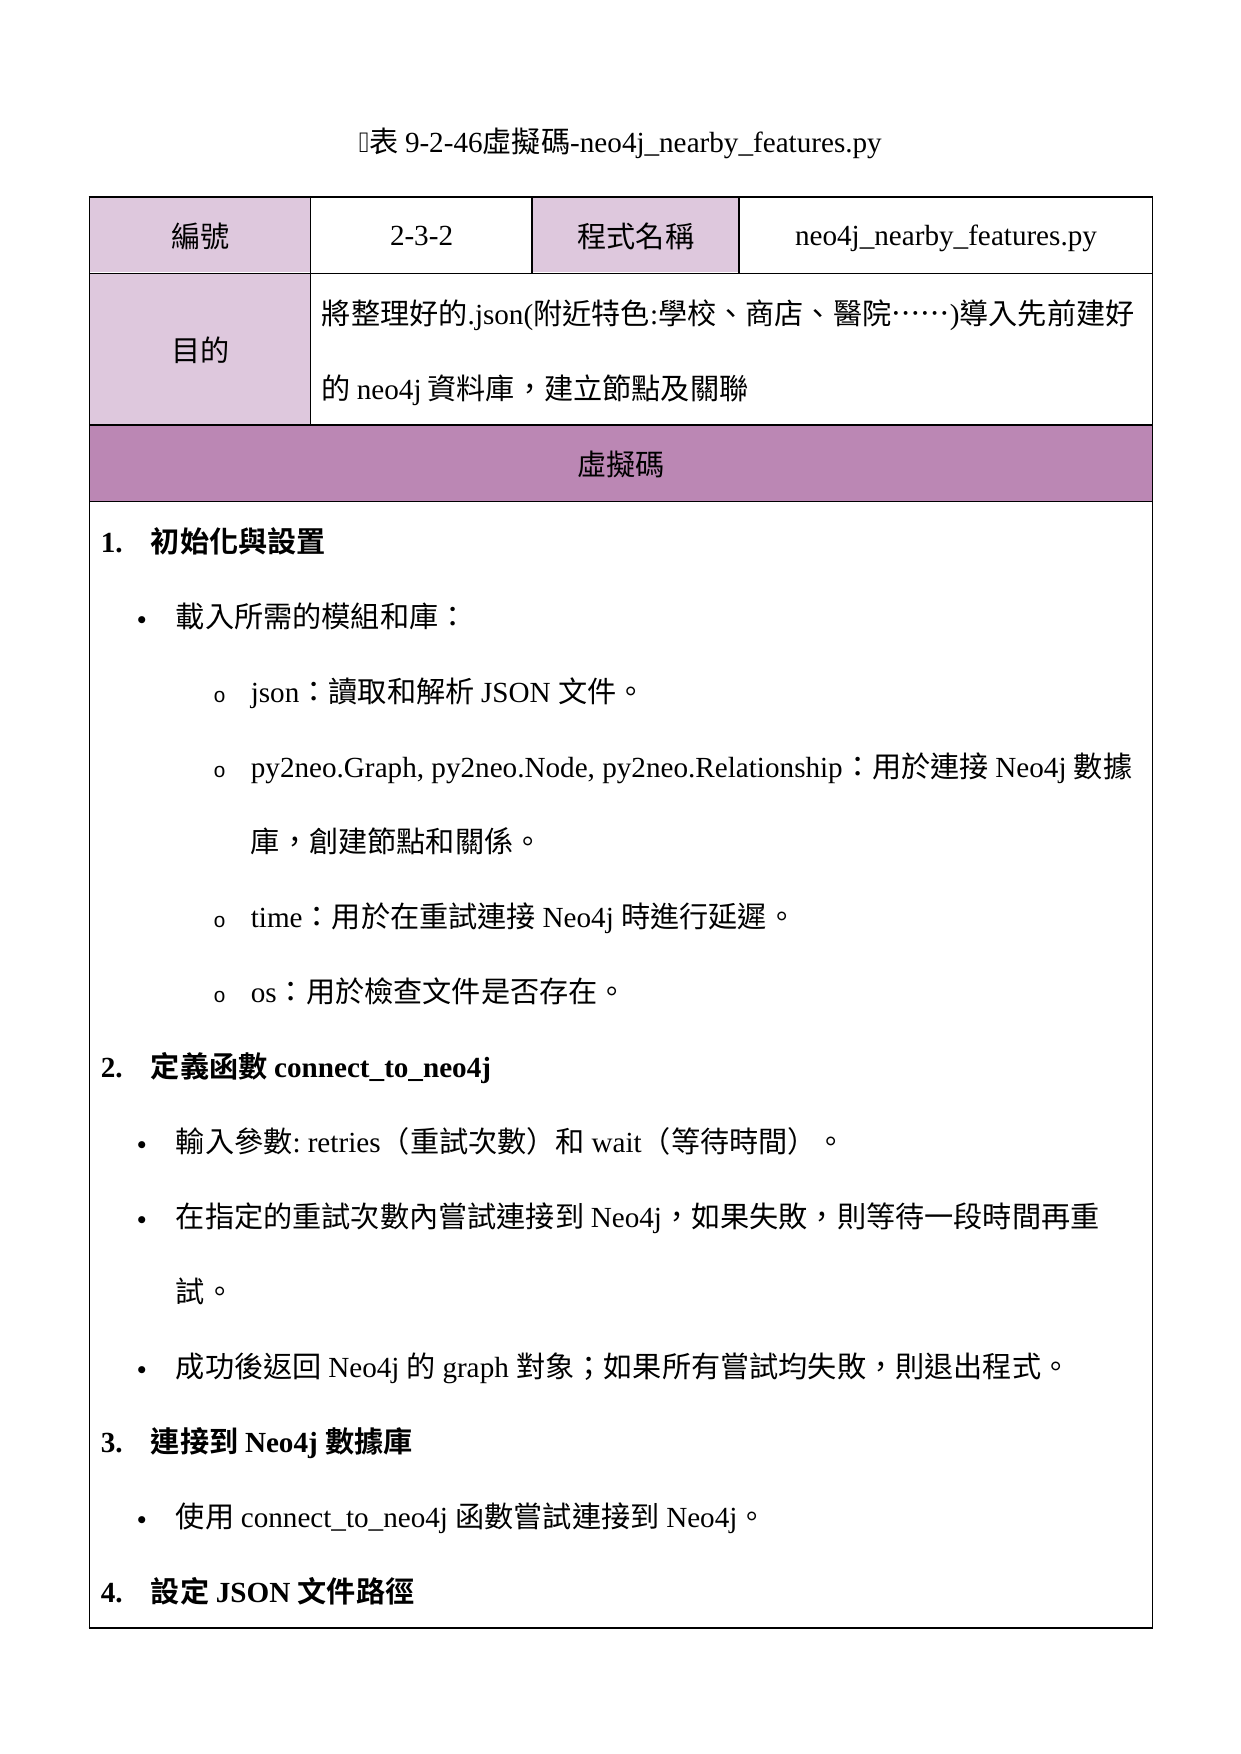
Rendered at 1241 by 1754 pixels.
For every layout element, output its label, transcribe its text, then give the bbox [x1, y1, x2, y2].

table_cell 目的 [90, 274, 310, 424]
table_header 編號 [90, 198, 310, 272]
table_header neo4j_nearby_features.py [740, 198, 1152, 272]
table_cell 將整理好的.json(附近特色:學校、商店、醫院……)導入先前建好的neo4j資料庫，建立節點及關聯 [311, 274, 1152, 424]
table_cell 虛擬碼 [90, 426, 1152, 501]
table_header 2-3-2 [311, 198, 531, 272]
table_header 程式名稱 [533, 198, 738, 272]
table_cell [90, 502, 1152, 1627]
